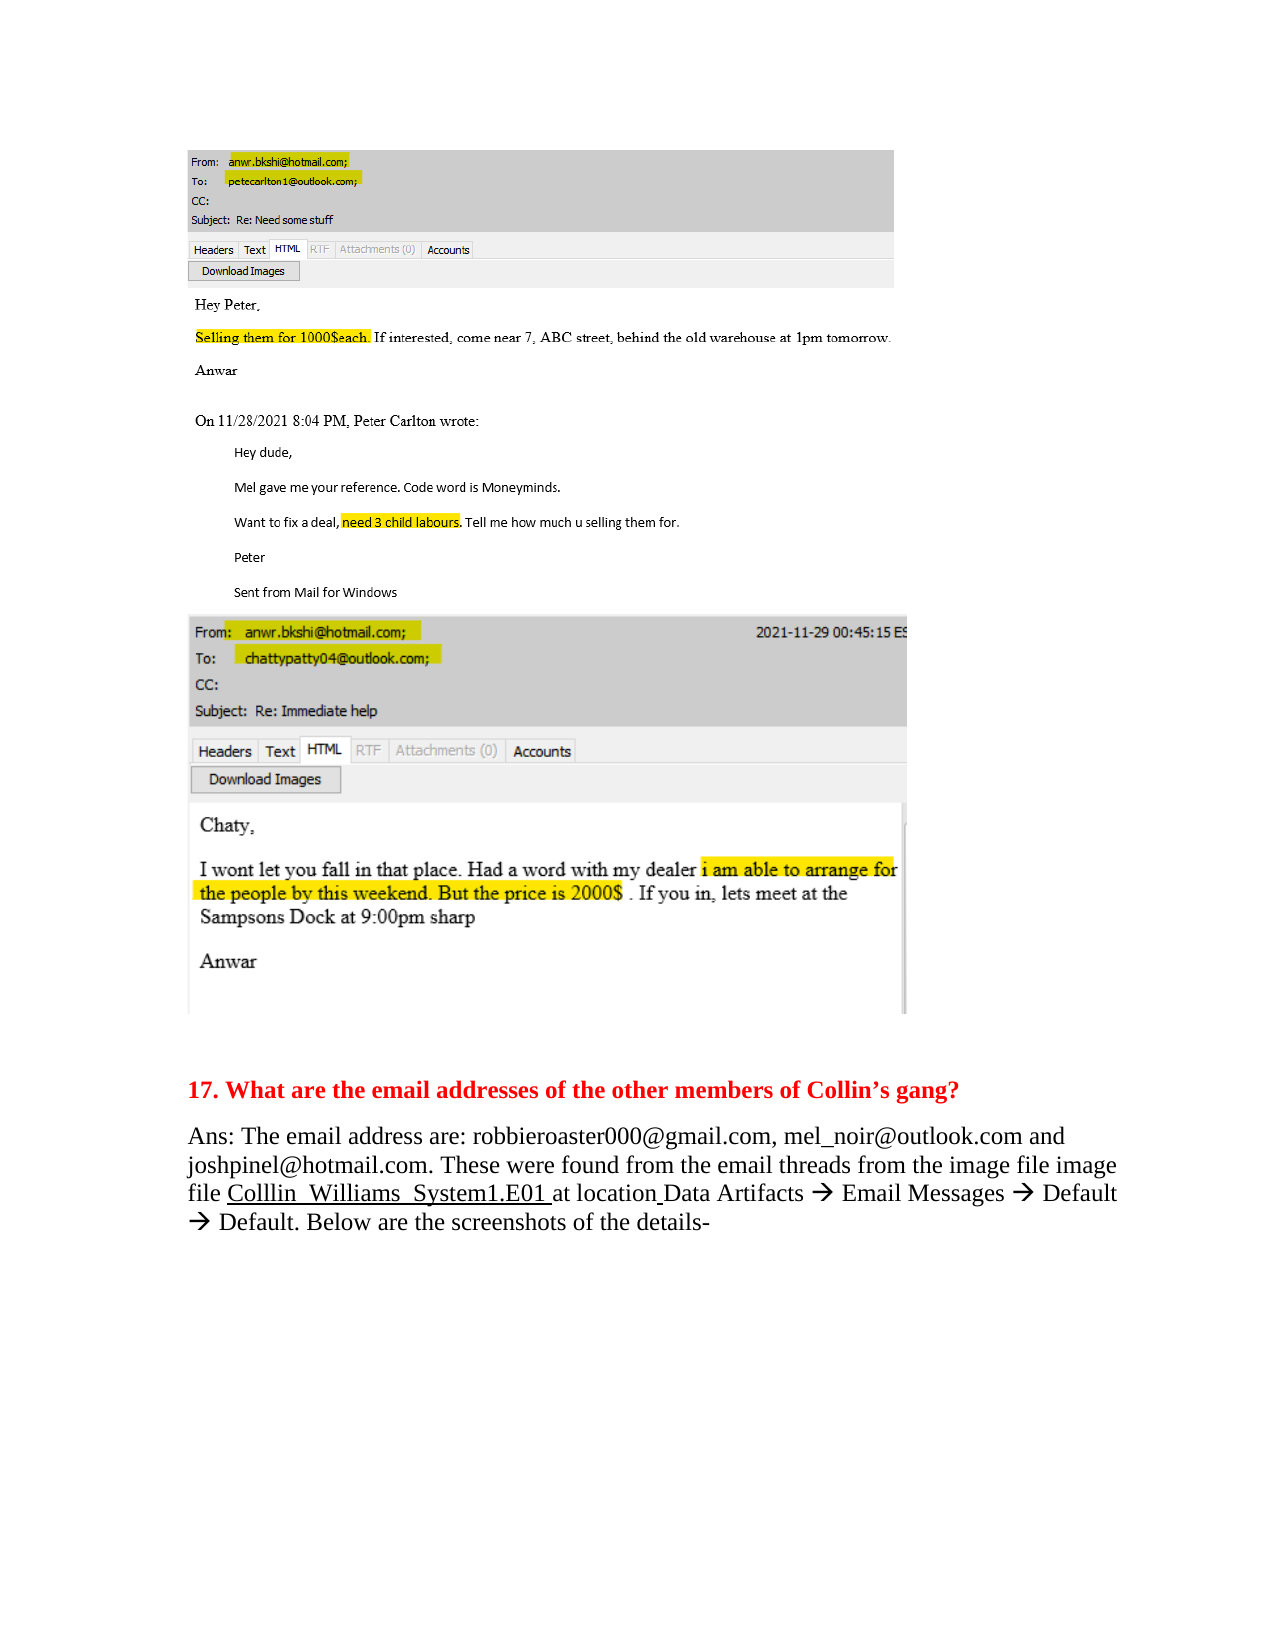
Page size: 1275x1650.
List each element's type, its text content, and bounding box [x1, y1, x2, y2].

picture [187, 614, 907, 1014]
picture [187, 150, 894, 598]
list What are the email addresses of the other members of Collin’s gang? [187, 1076, 1125, 1104]
text Ans: The email address are: robbieroaster000@gmail.com, mel_noir@outlook.com and joshpinel@hotmail.com. These were found from the email threads from the image file image file Colllin_Williams_System1.E01 at location Data Artifacts Email Messages Default Default. Below are the screenshots of the details- [187, 1121, 1125, 1236]
